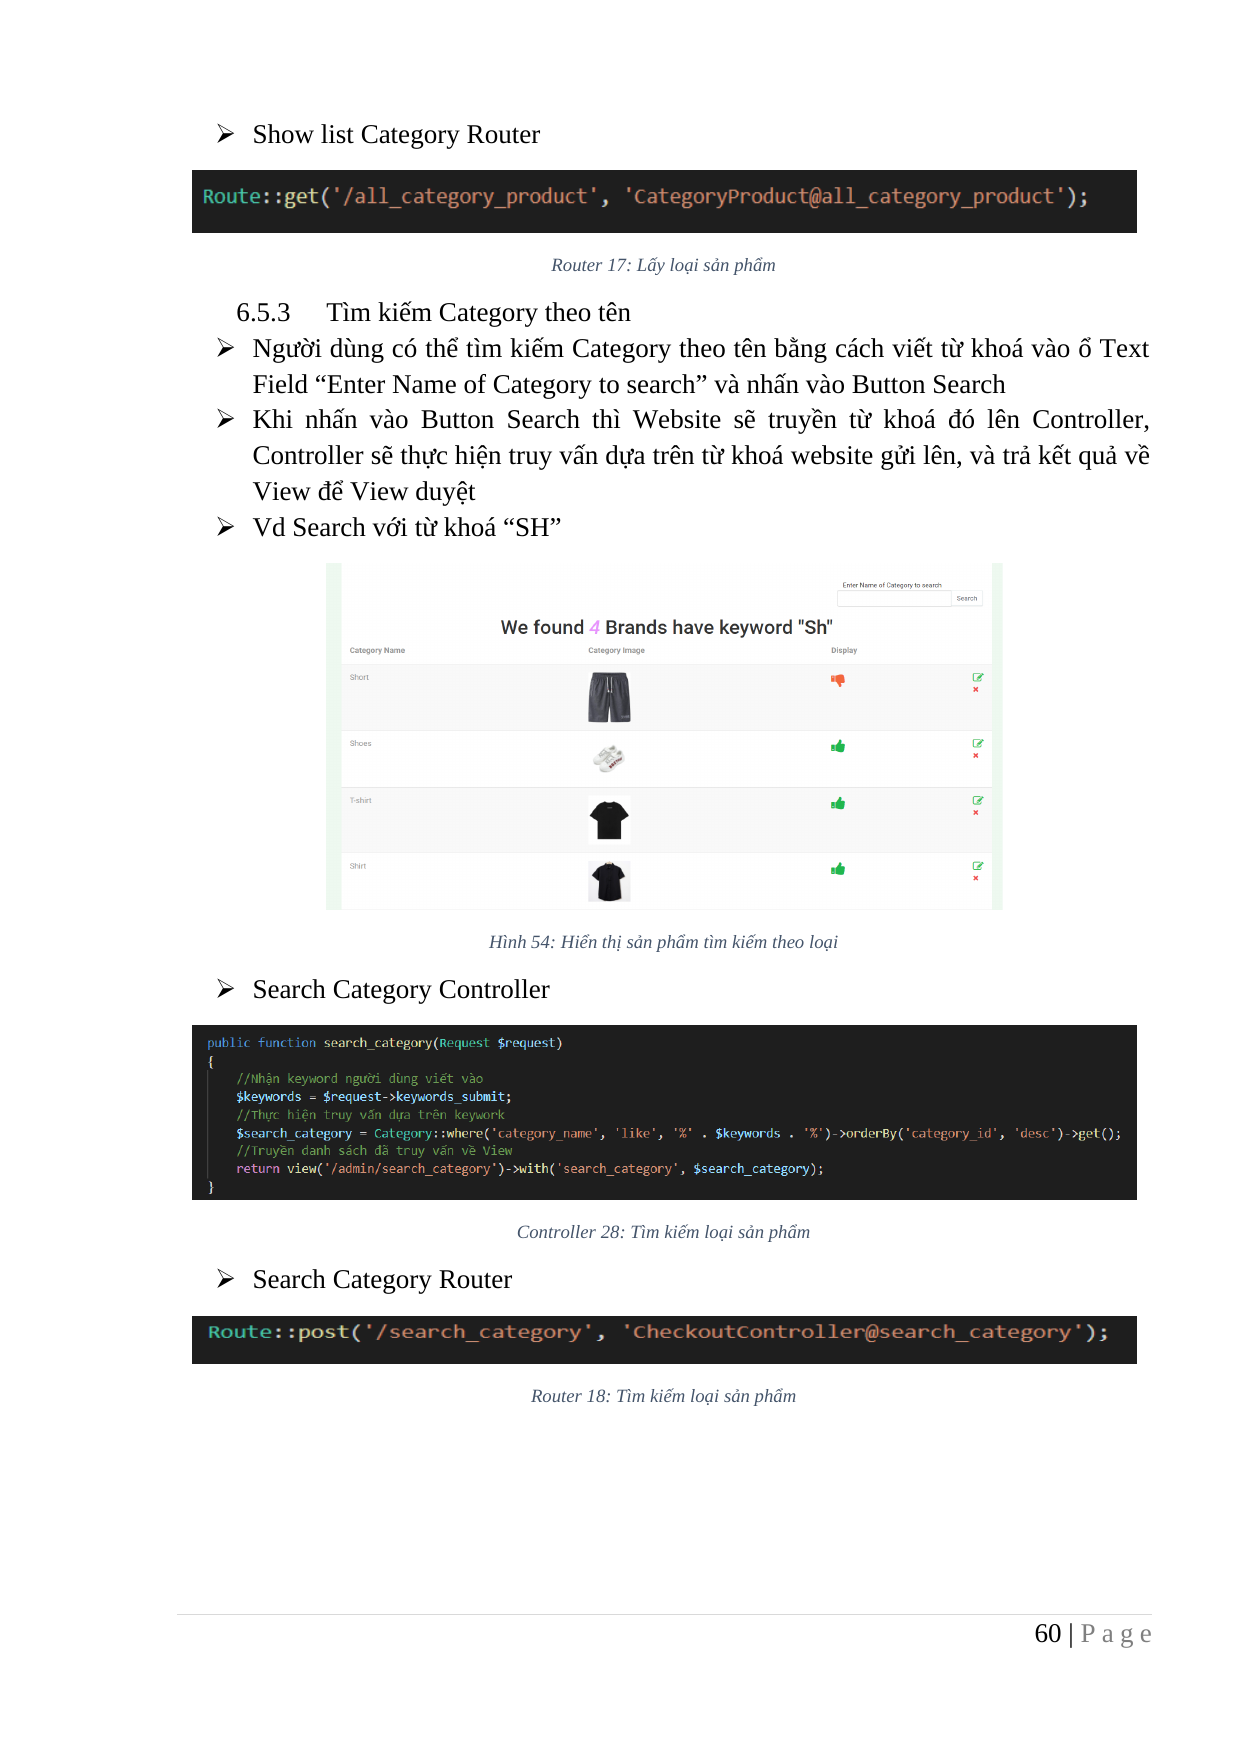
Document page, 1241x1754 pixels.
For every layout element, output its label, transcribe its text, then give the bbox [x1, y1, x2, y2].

list Khi nhấn vào Button Search thì Website sẽ truyền từ khoá đó lên Controller, Controller sẽ thực hiện truy vấn dựa trên từ khoá website gửi lên, và trả kết quả về View để View duyệt [215, 403, 1152, 506]
list Search Category Router [215, 1263, 1152, 1295]
picture [192, 170, 1137, 233]
subtitle Tìm kiếm Category theo tên [236, 296, 1152, 327]
picture [192, 1316, 1137, 1364]
picture [192, 1025, 1137, 1200]
list Vd Search với từ khoá “SH” [215, 511, 1152, 542]
text Hình 54: Hiển thị sản phẩm tìm kiếm theo loại [177, 931, 1152, 952]
list Người dùng có thể tìm kiếm Category theo tên bằng cách viết từ khoá vào ổ Text Field “Enter Name of Category to search” và nhấn vào Button Search [215, 332, 1152, 399]
list Search Category Controller [215, 973, 1152, 1004]
list Show list Category Router [215, 118, 1152, 149]
picture [326, 563, 1003, 910]
